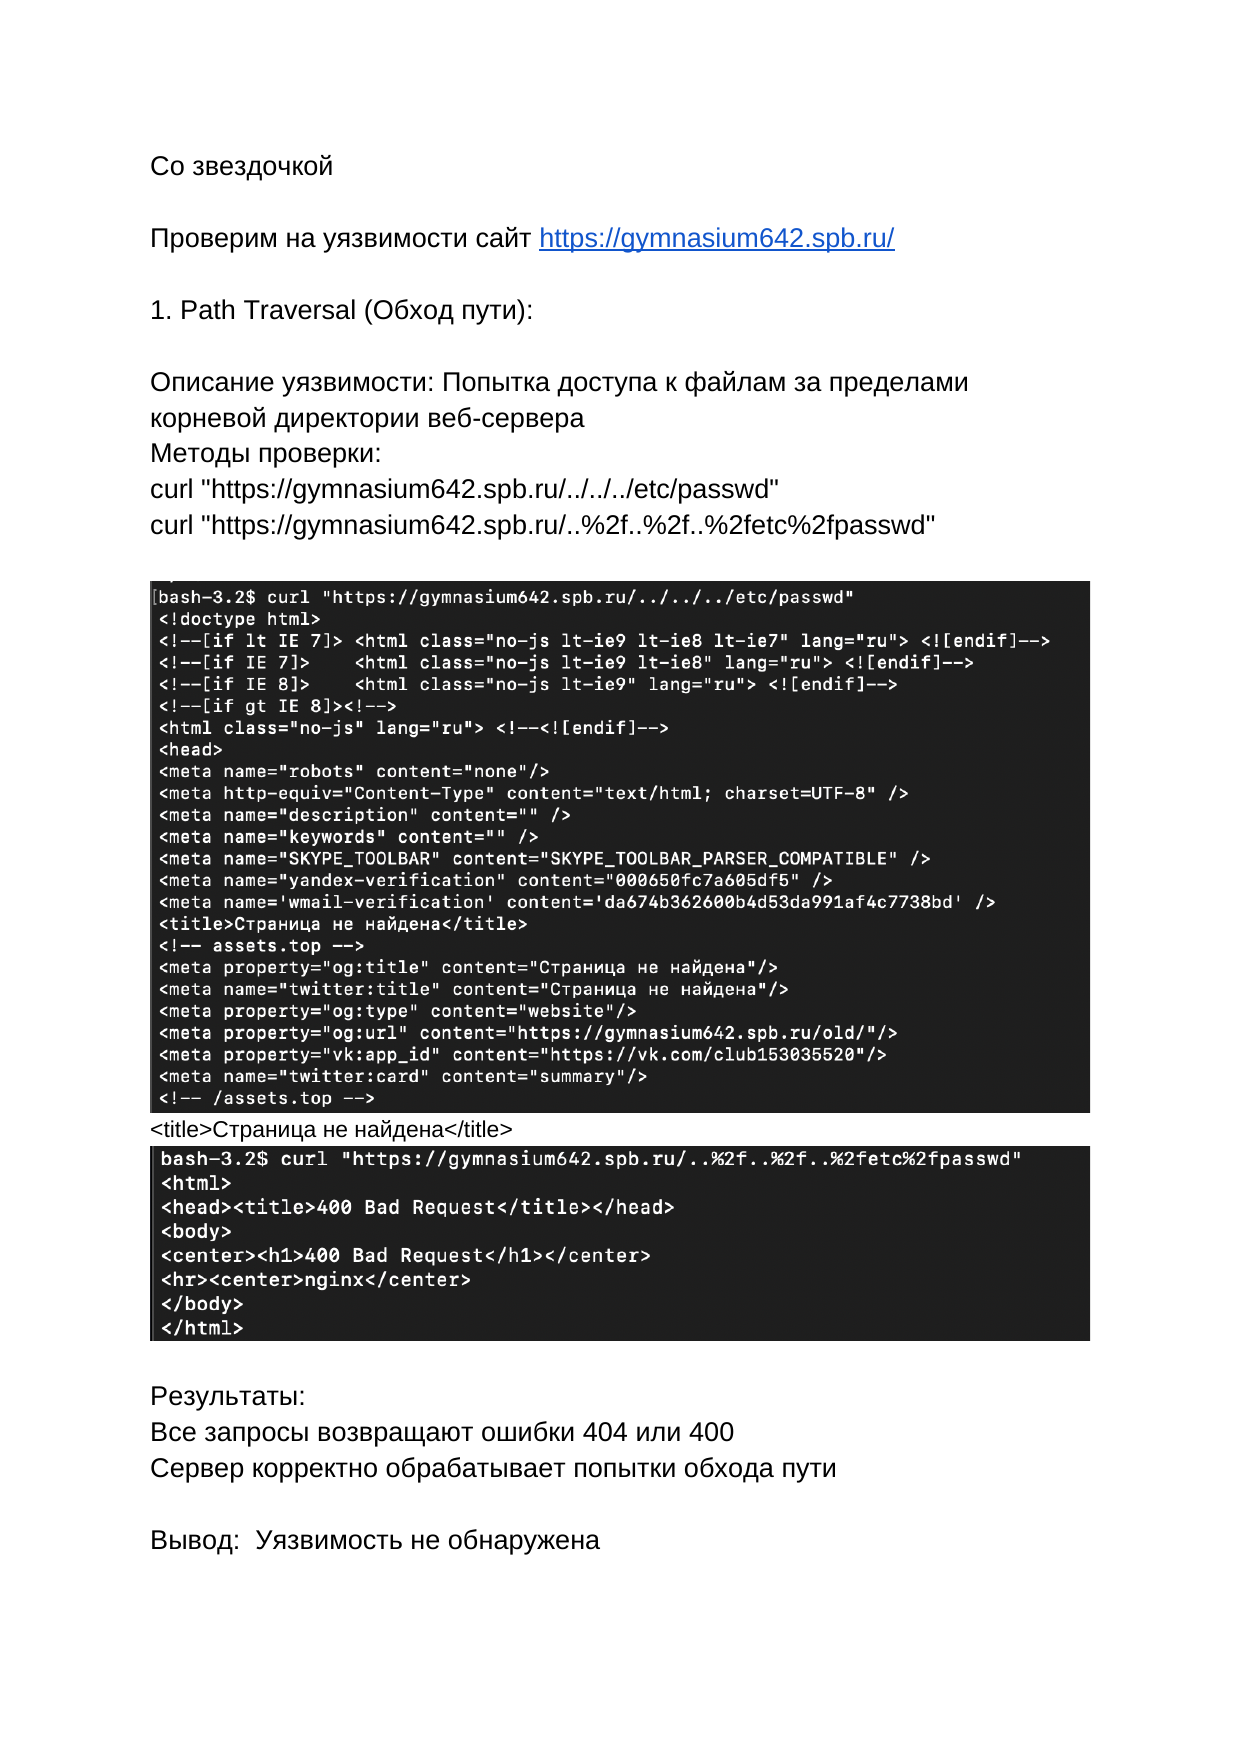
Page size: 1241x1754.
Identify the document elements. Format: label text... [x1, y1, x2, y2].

picture [150, 581, 1091, 1113]
text Методы проверки: [150, 437, 1090, 469]
text Сервер корректно обрабатывает попытки обхода пути [150, 1452, 1090, 1483]
text Со звездочкой [150, 150, 1090, 181]
text curl "https://gymnasium642.spb.ru/..%2f..%2f..%2fetc%2fpasswd" [150, 509, 1090, 541]
text Вывод: Уязвимость не обнаружена [150, 1524, 1090, 1555]
text 1. Path Traversal (Обход пути): [150, 294, 1090, 325]
text Все запросы возвращают ошибки 404 или 400 [150, 1416, 1090, 1447]
text Описание уязвимости: Попытка доступа к файлам за пределами корневой директории веб-сервера [150, 366, 1090, 433]
picture [150, 1146, 1091, 1341]
text Результаты: [150, 1380, 1090, 1411]
text <title>Страница не найдена</title> [150, 1116, 1090, 1143]
text curl "https://gymnasium642.spb.ru/../../../etc/passwd" [150, 473, 1090, 505]
text Проверим на уязвимости сайт https://gymnasium642.spb.ru/ [150, 222, 1090, 253]
